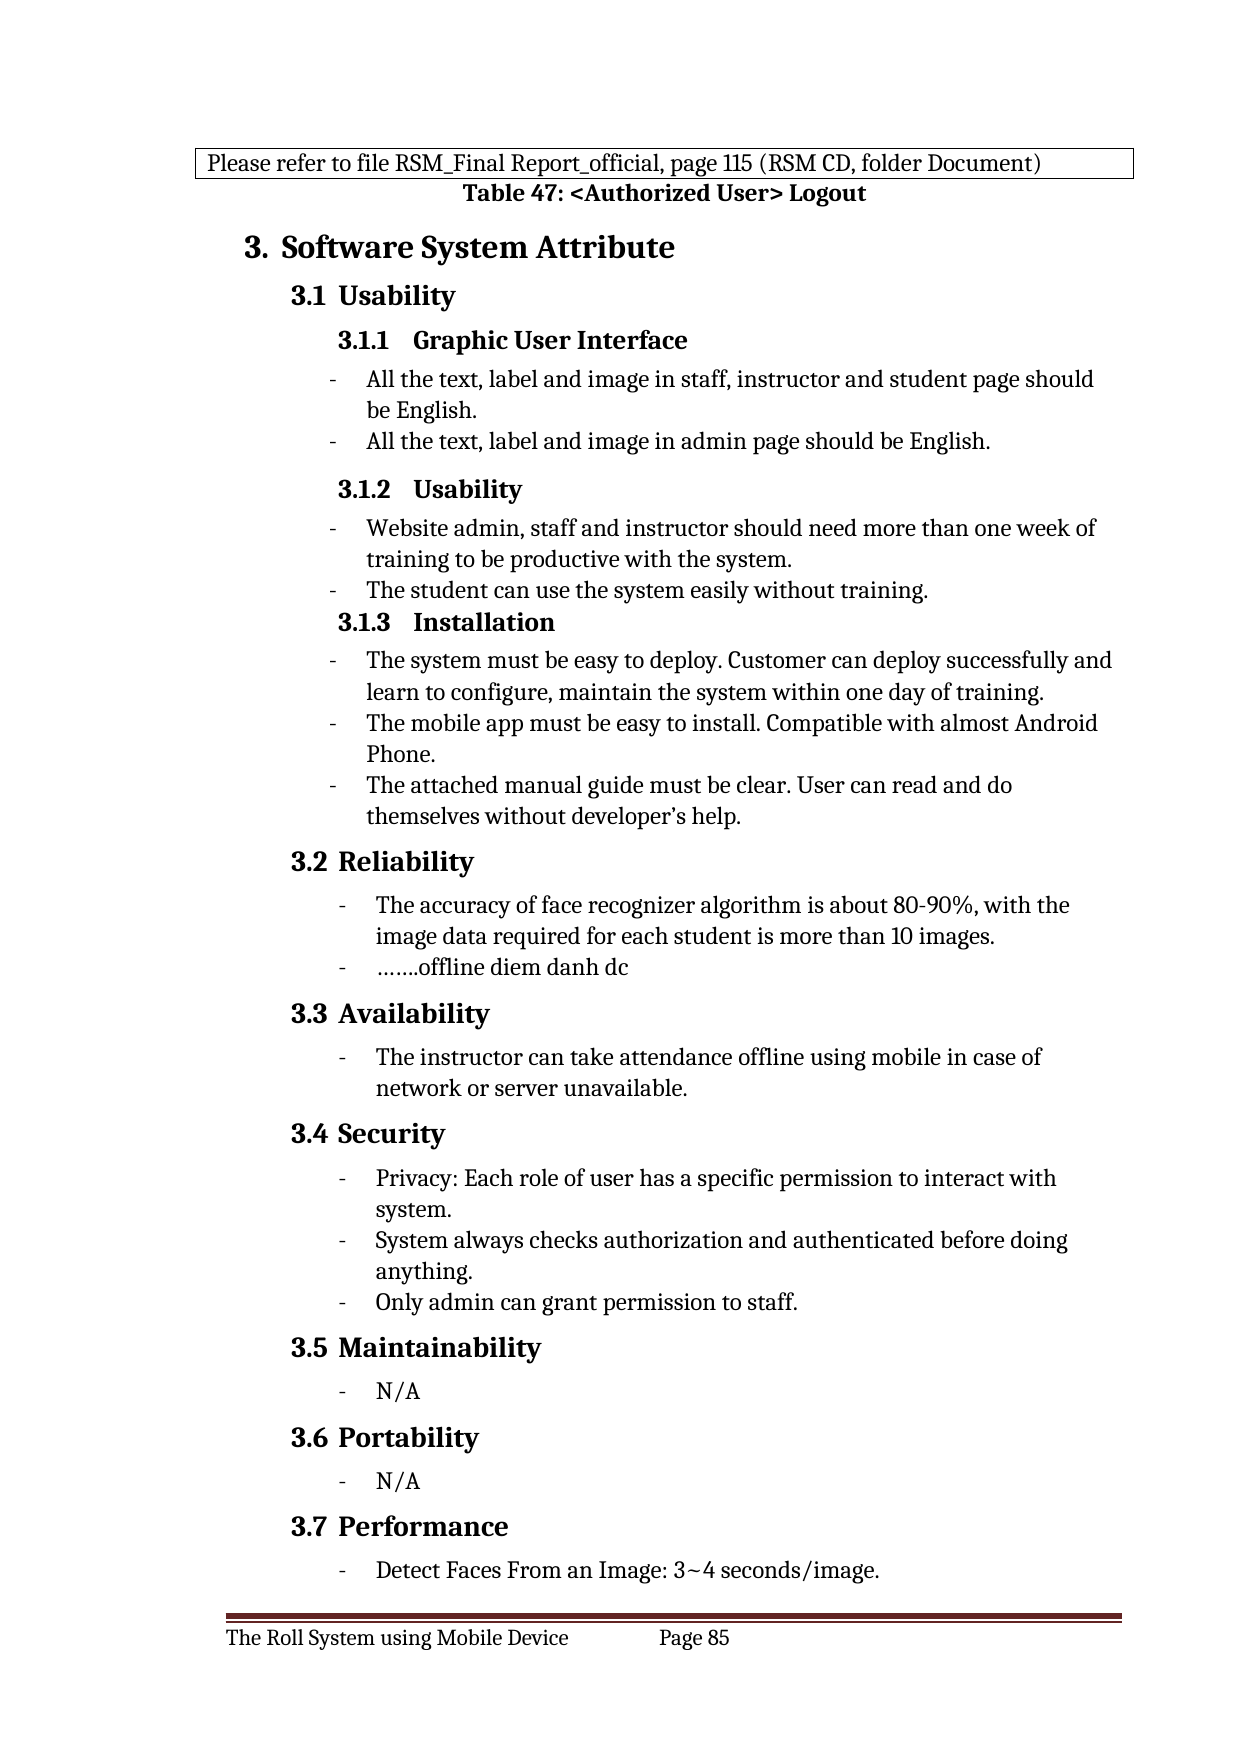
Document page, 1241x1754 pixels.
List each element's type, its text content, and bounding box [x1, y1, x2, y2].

list The mobile app must be easy to install. Compatible with almost Android Phone. [329, 708, 1122, 768]
subtitle Reliability [291, 845, 1122, 879]
table_cell Please refer to file RSM_Final Report_official, page 115 (RSM CD, folder Document) [196, 149, 1133, 177]
list Only admin can grant permission to staff. [338, 1288, 1122, 1316]
subtitle Availability [291, 997, 1122, 1030]
subtitle Performance [291, 1510, 1122, 1544]
list The instructor can take attendance offline using mobile in case of network or server unavailable. [338, 1043, 1122, 1103]
list The accuracy of face recognizer algorithm is about 80-90%, with the image data required for each student is more than 10 images. [338, 891, 1122, 951]
subtitle Graphic User Interface [338, 325, 1122, 356]
list N/A [338, 1377, 1122, 1406]
subtitle Usability [291, 279, 1122, 312]
list The student can use the system easily without training. [329, 576, 1122, 604]
list System always checks authorization and authenticated before doing anything. [338, 1226, 1122, 1285]
subtitle Software System Attribute [244, 228, 1122, 266]
list Website admin, staff and instructor should need more than one week of training to be productive with the system. [329, 514, 1122, 573]
subtitle Maintainability [291, 1331, 1122, 1365]
list …….offline diem danh dc [338, 953, 1122, 982]
list N/A [338, 1467, 1122, 1496]
list The system must be easy to deploy. Customer can deploy successfully and learn to configure, maintain the system within one day of training. [329, 646, 1122, 706]
list All the text, label and image in staff, instructor and student page should be English. [329, 364, 1122, 424]
subtitle Portability [291, 1421, 1122, 1454]
list Detect Faces From an Image: 3~4 seconds/image. [338, 1556, 1122, 1585]
list All the text, label and image in admin page should be English. [329, 427, 1122, 455]
subtitle Usability [338, 474, 1122, 505]
subtitle Installation [338, 607, 1122, 638]
list Privacy: Each role of user has a specific permission to interact with system. [338, 1163, 1122, 1223]
subtitle Security [291, 1117, 1122, 1151]
list The attached manual guide must be clear. User can read and do themselves without developer’s help. [329, 771, 1122, 830]
